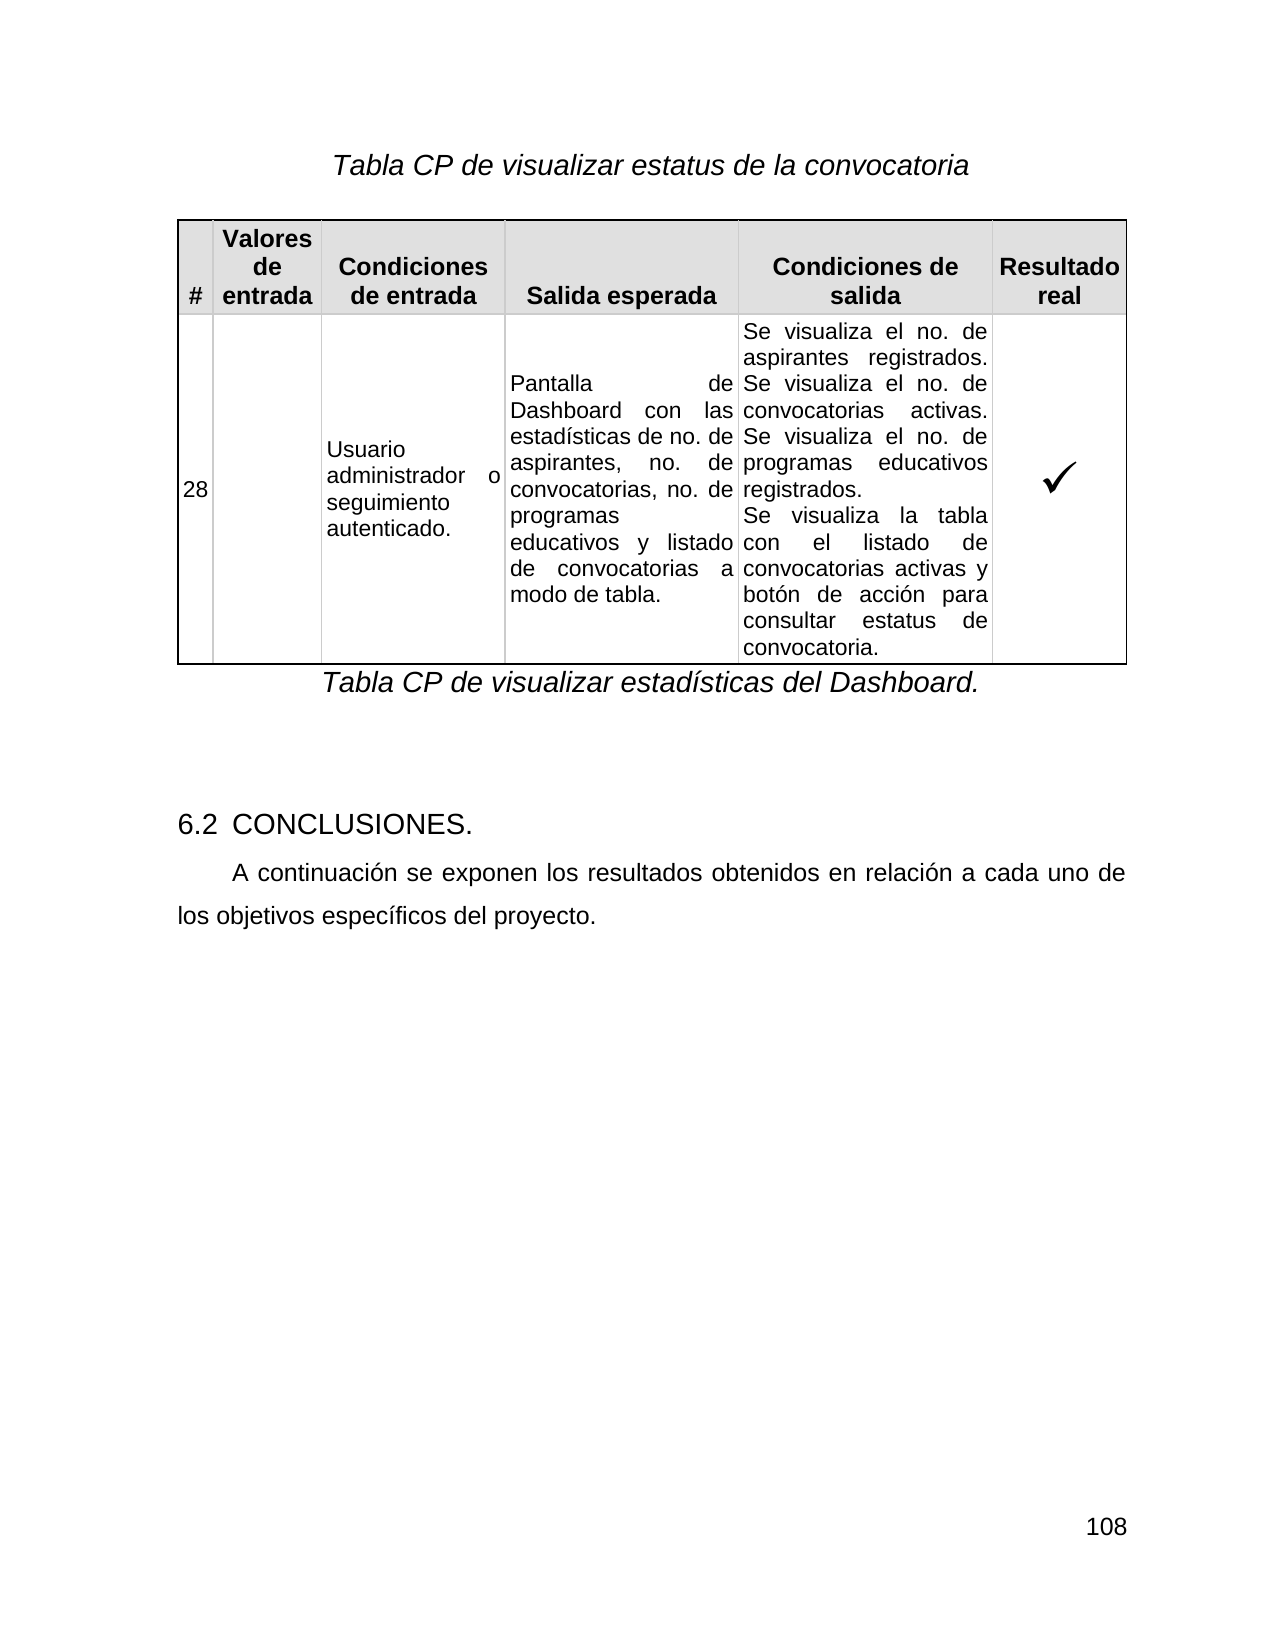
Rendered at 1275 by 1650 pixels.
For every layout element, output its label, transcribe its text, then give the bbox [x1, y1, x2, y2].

table_cell [993, 315, 1126, 663]
table_cell 28 [179, 315, 212, 663]
table_header Valores de entrada [214, 221, 321, 313]
text Tabla CP de visualizar estatus de la convocatoria [177, 148, 1127, 181]
table_header Salida esperada [506, 221, 738, 313]
table_cell [214, 315, 321, 663]
table_cell Se visualiza el no. de aspirantes registrados. Se visualiza el no. de convocatorias activas. Se visualiza el no. de programas educativos registrados. Se visualiza la tabla con el listado de convocatorias activas y botón de acción para consultar estatus de convocatoria. [739, 315, 992, 663]
table_cell Usuario administrador o seguimiento autenticado. [322, 315, 504, 663]
list A continuación se exponen los resultados obtenidos en relación a cada uno de los objetivos específicos del proyecto. [177, 857, 1127, 929]
text Tabla CP de visualizar estadísticas del Dashboard. [177, 665, 1127, 698]
table_header # [179, 221, 212, 313]
table_header Resultado real [993, 221, 1126, 313]
table_cell Pantalla de Dashboard con las estadísticas de no. de aspirantes, no. de convocatorias, no. de programas educativos y listado de convocatorias a modo de tabla. [506, 315, 738, 663]
table_header Condiciones de entrada [322, 221, 504, 313]
table_header Condiciones de salida [739, 221, 992, 313]
subtitle Conclusiones. [177, 807, 1127, 841]
